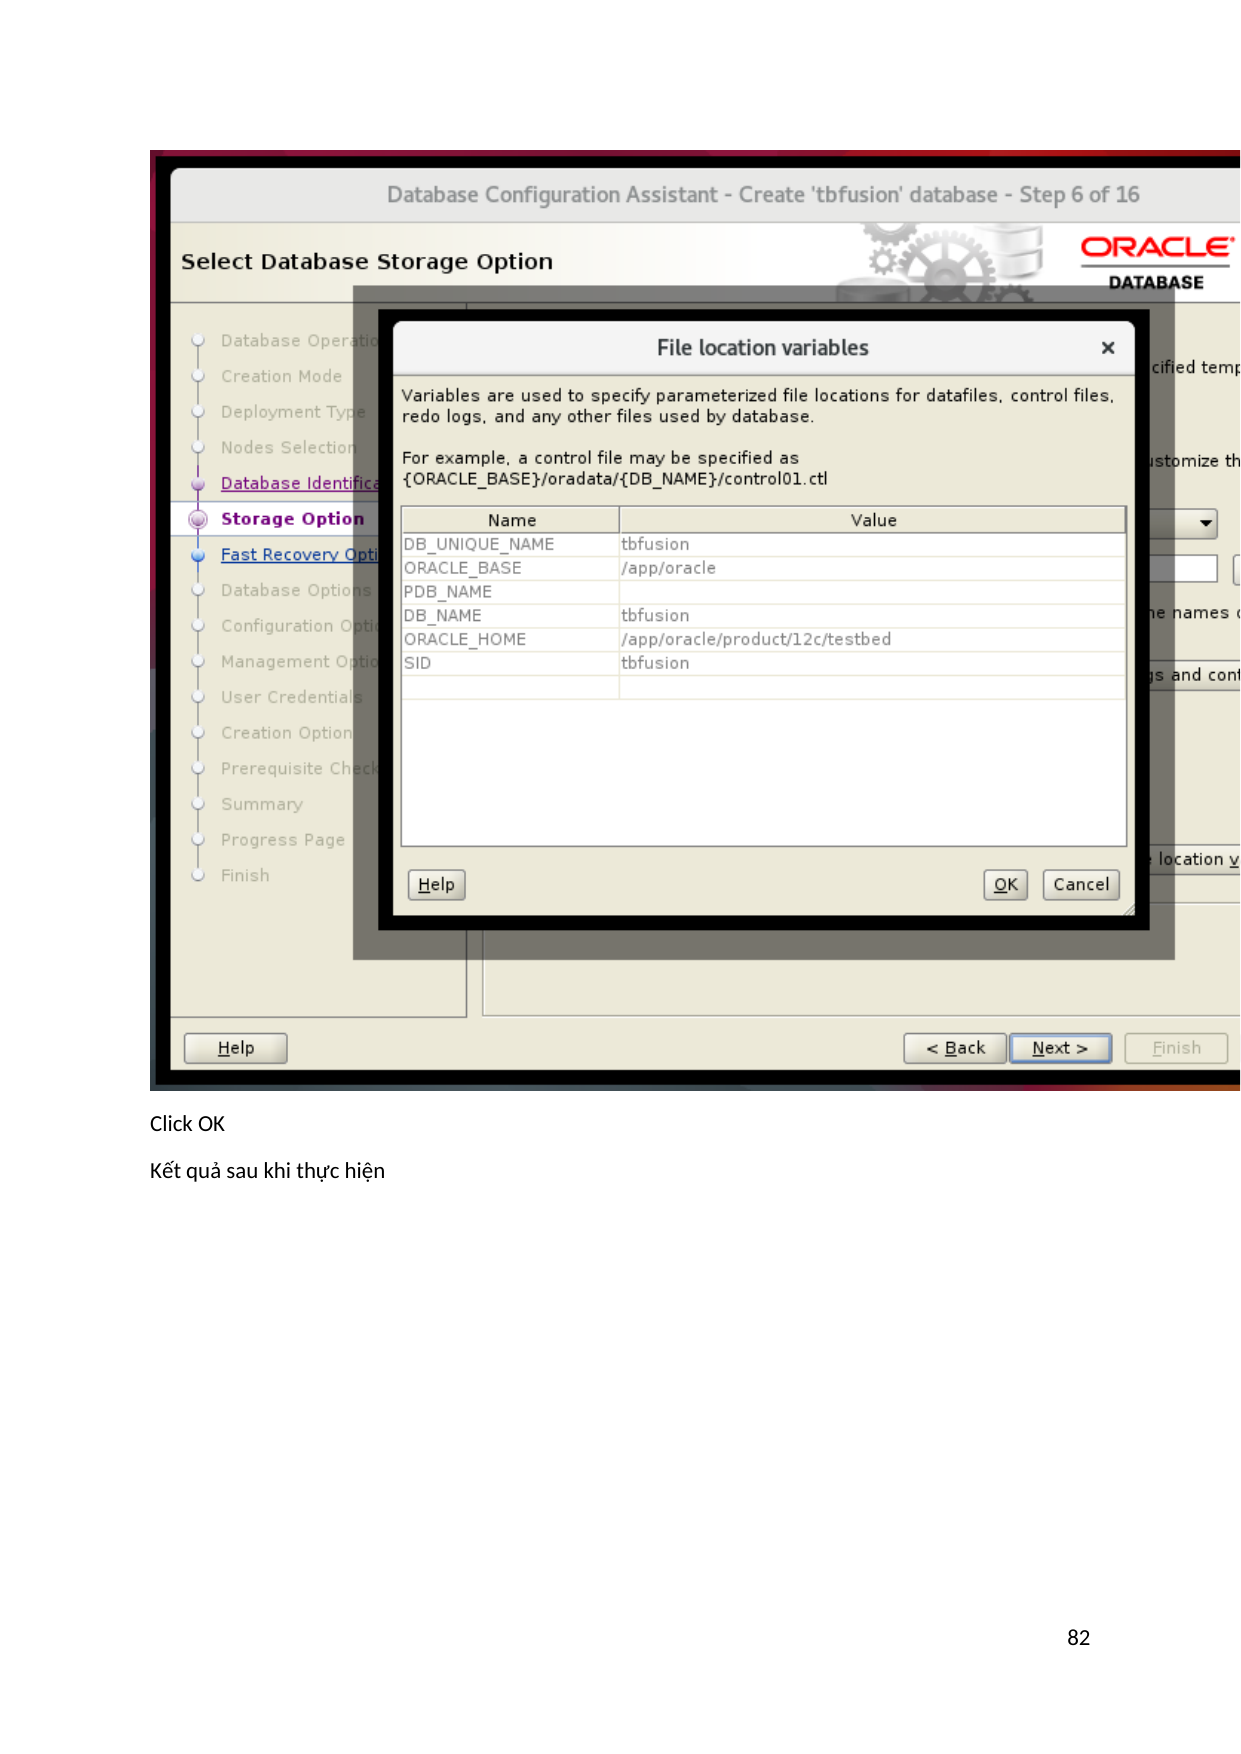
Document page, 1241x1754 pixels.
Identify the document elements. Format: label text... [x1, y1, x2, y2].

text Kết quả sau khi thực hiện [150, 1156, 1090, 1184]
picture [150, 150, 1241, 1091]
text Click OK [150, 1109, 1090, 1137]
